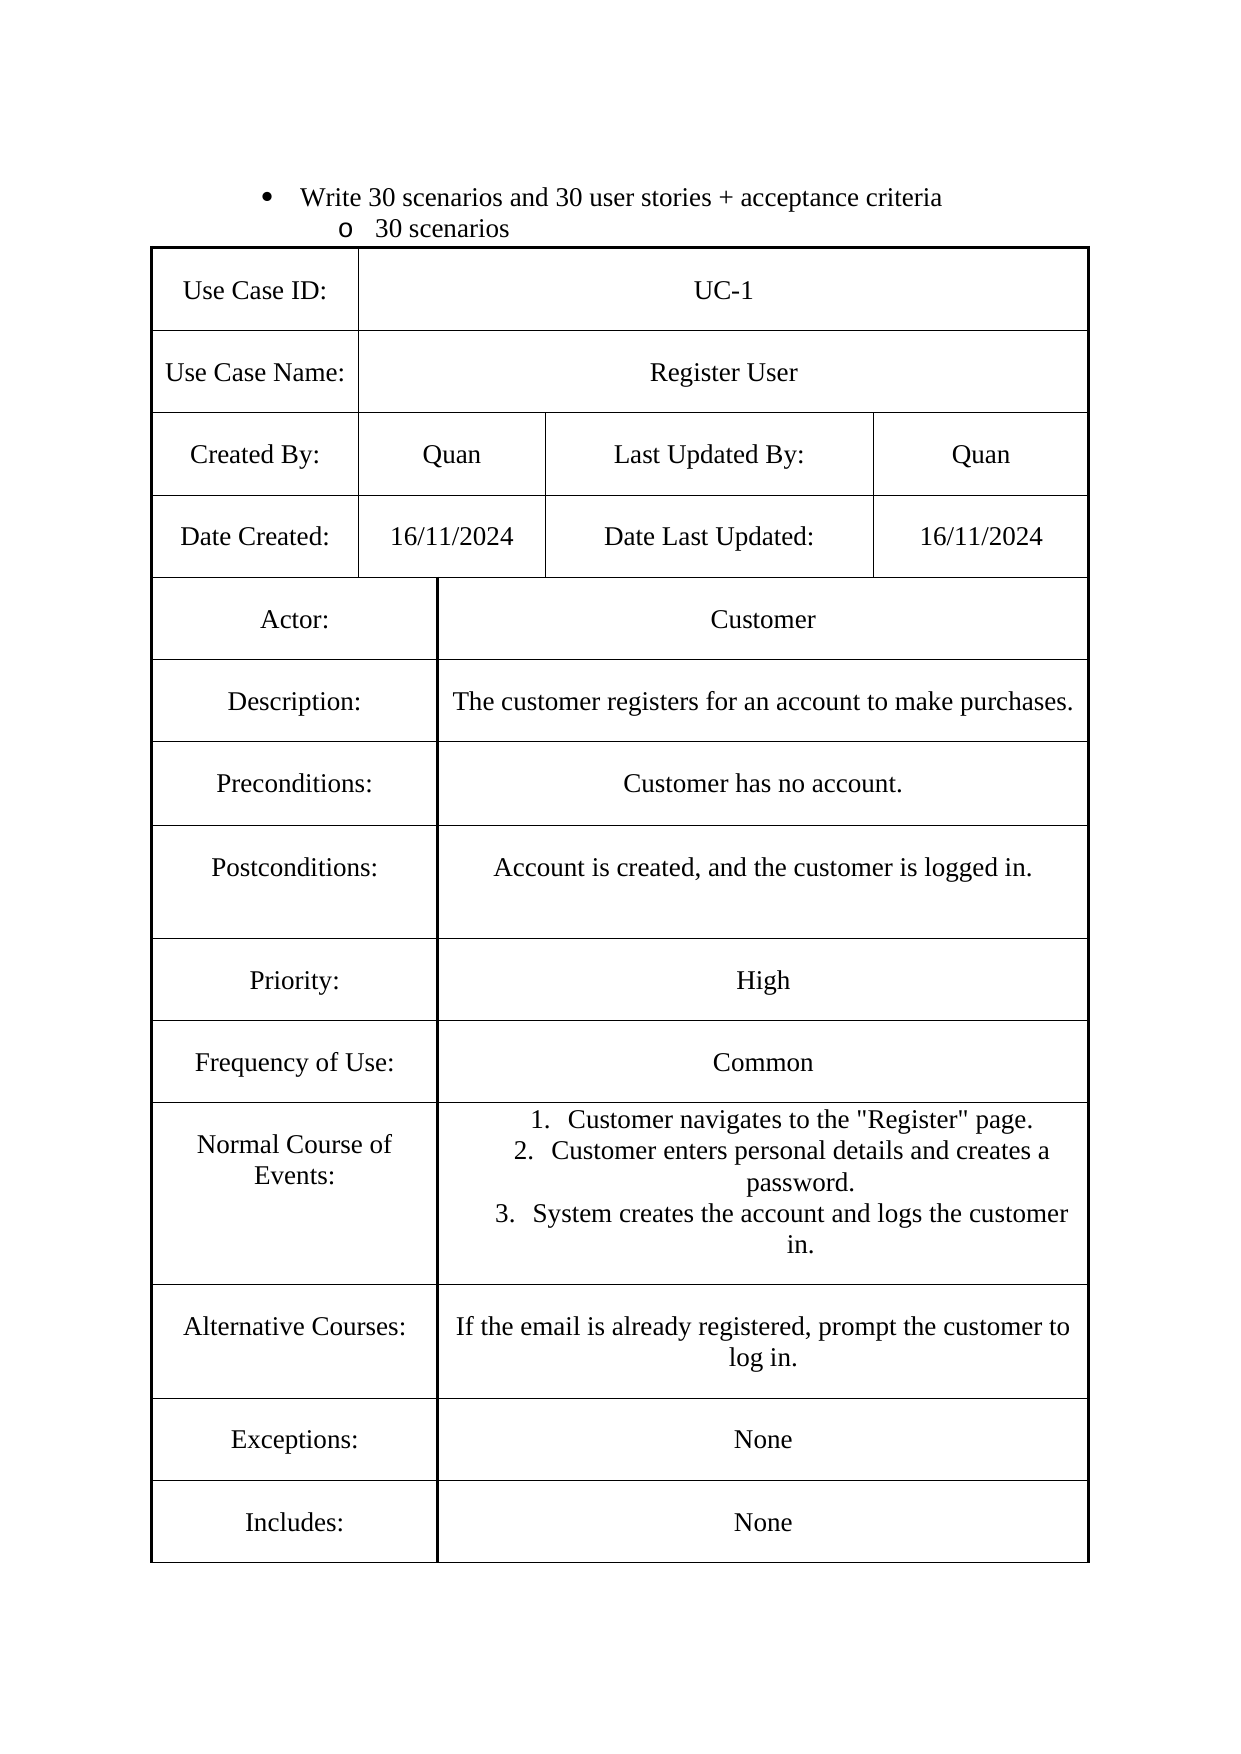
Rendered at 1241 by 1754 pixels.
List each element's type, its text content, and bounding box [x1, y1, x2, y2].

table_cell Includes: [153, 1481, 436, 1562]
table_header Use Case ID: [153, 249, 358, 330]
table_cell Date Created: [153, 496, 358, 577]
table_cell Postconditions: [153, 826, 436, 938]
list 30 scenarios [337, 212, 1090, 246]
table_cell Register User [359, 331, 1087, 412]
table_cell If the email is already registered, prompt the customer to log in. [439, 1285, 1087, 1397]
table_cell High [439, 939, 1087, 1020]
table_cell Date Last Updated: [546, 496, 873, 577]
table_cell Created By: [153, 413, 358, 494]
table_header UC-1 [359, 249, 1087, 330]
table_cell Priority: [153, 939, 436, 1020]
table_cell Customer has no account. [439, 742, 1087, 825]
table_cell Normal Course of Events: [153, 1103, 436, 1284]
table_cell Frequency of Use: [153, 1021, 436, 1102]
table_cell None [439, 1481, 1087, 1562]
table_cell None [439, 1399, 1087, 1479]
table_cell Account is created, and the customer is logged in. [439, 826, 1087, 938]
table_cell Customer navigates to the "Register" page. Customer enters personal details and creates a password. System creates the account and logs the customer in. [439, 1103, 1087, 1284]
table_cell Common [439, 1021, 1087, 1102]
list Write 30 scenarios and 30 user stories + acceptance criteria [262, 181, 1090, 212]
table_cell Preconditions: [153, 742, 436, 825]
table_cell The customer registers for an account to make purchases. [439, 660, 1087, 741]
table_cell 16/11/2024 [874, 496, 1087, 577]
table_cell Use Case Name: [153, 331, 358, 412]
table_cell Actor: [153, 578, 436, 659]
table_cell Last Updated By: [546, 413, 873, 494]
table_cell Exceptions: [153, 1399, 436, 1479]
table_cell Description: [153, 660, 436, 741]
table_cell Alternative Courses: [153, 1285, 436, 1397]
table_cell Customer [439, 578, 1087, 659]
table_cell 16/11/2024 [359, 496, 545, 577]
table_cell Quan [359, 413, 545, 494]
table_cell Quan [874, 413, 1087, 494]
